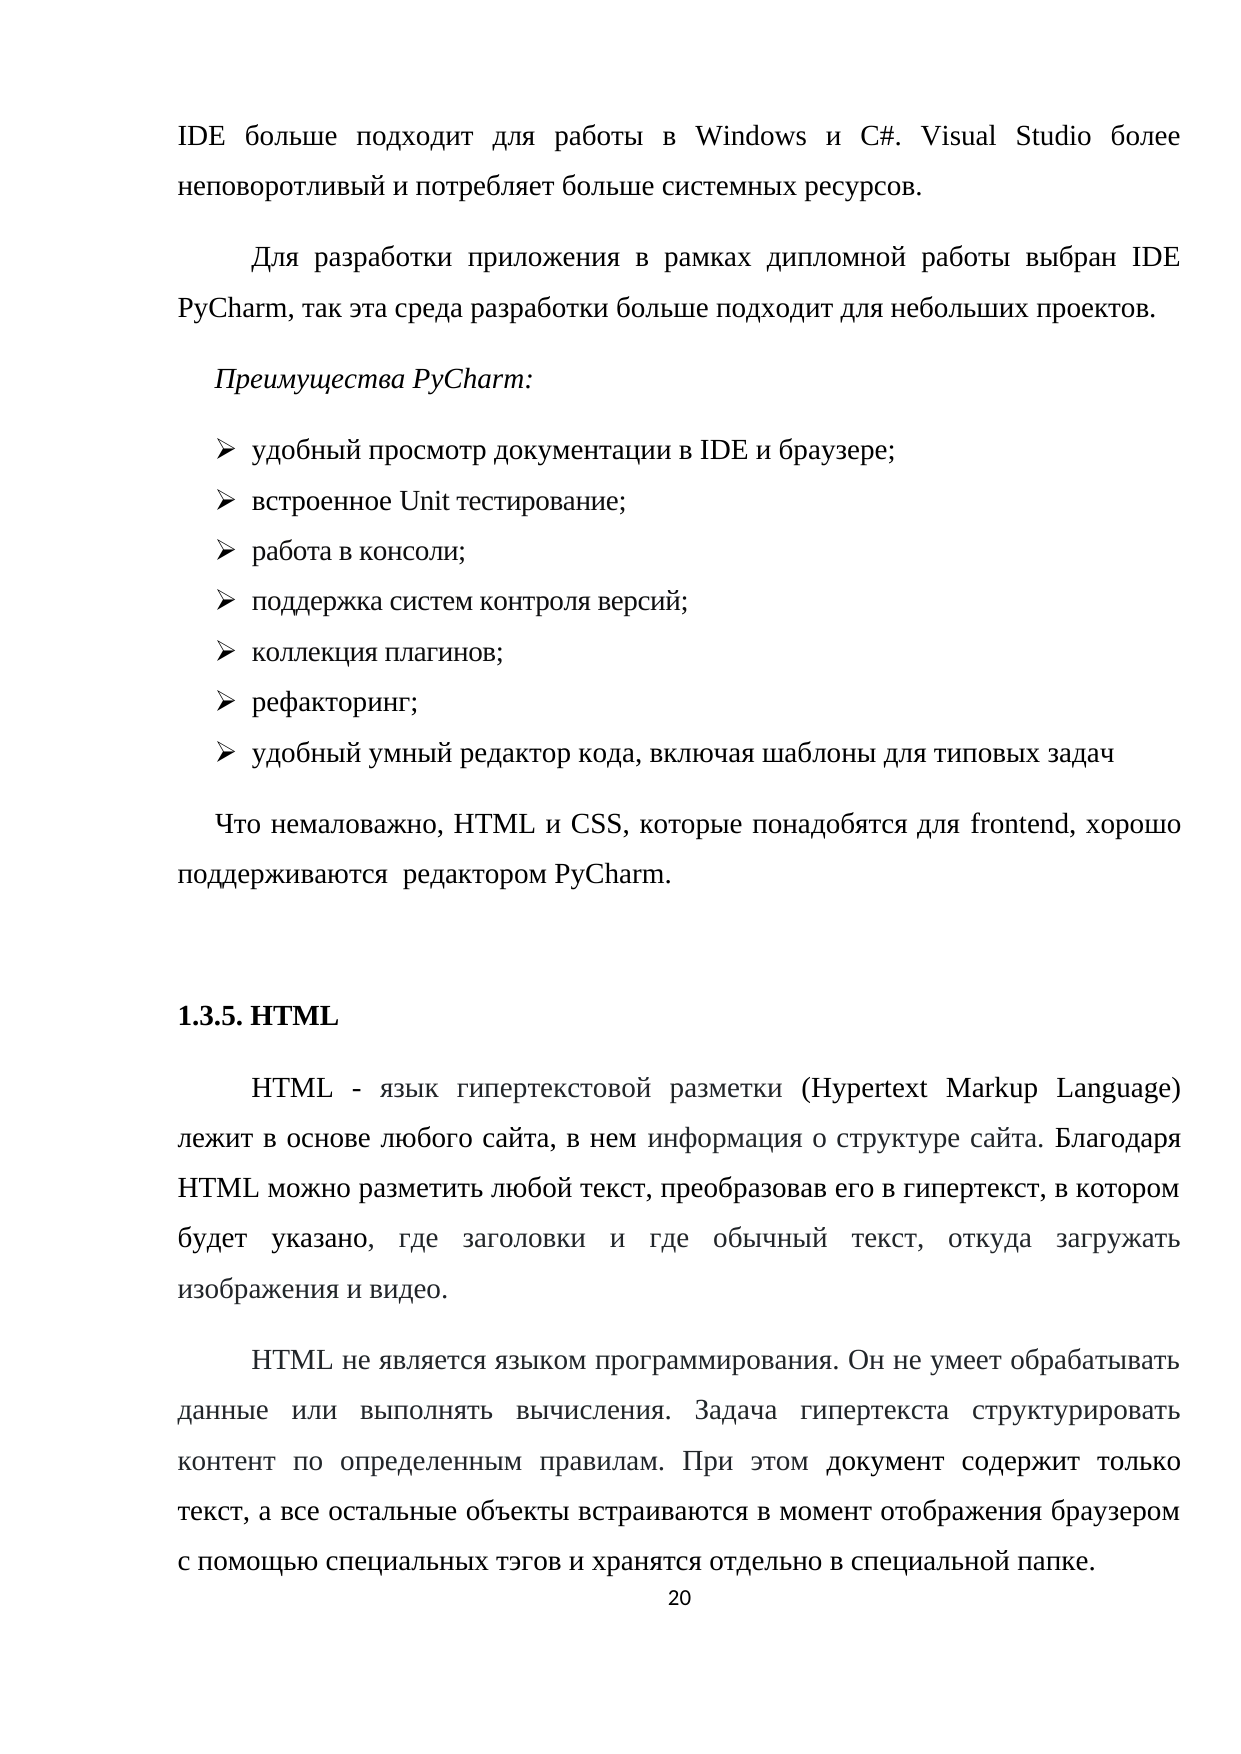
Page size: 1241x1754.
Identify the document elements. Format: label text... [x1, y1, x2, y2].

text Для разработки приложения в рамках дипломной работы выбран IDE PyCharm, так эта среда разработки больше подходит для небольших проектов. [177, 239, 1181, 323]
list работа в консоли; [214, 533, 1181, 567]
list поддержка систем контроля версий; [214, 583, 1181, 617]
list удобный просмотр документации в IDE и браузере; [214, 432, 1181, 466]
list рефакторинг; [214, 684, 1181, 718]
list встроенное Unit тестирование; [214, 483, 1181, 516]
text 1.3.5. HTML [177, 998, 1181, 1032]
list удобный умный редактор кода, включая шаблоны для типовых задач [214, 735, 1181, 768]
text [177, 118, 1181, 202]
text Что немаловажно, HTML и CSS, которые понадобятся для frontend, хорошо поддерживаются редактором PyCharm. [177, 806, 1181, 890]
text Преимущества PyCharm: [177, 361, 1181, 394]
list коллекция плагинов; [214, 634, 1181, 667]
text HTML - язык гипертекстовой разметки (Hypertext Markup Language) лежит в основе любого сайта, в нем информация о структуре сайта. Благодаря HTML можно разметить любой текст, преобразовав его в гипертекст, в котором будет указано, где заголовки и где обычный текст, откуда загружать изображения и видео. [177, 1070, 1181, 1304]
text HTML не является языком программирования. Он не умеет обрабатывать данные или выполнять вычисления. Задача гипертекста структурировать контент по определенным правилам. При этом документ содержит только текст, а все остальные объекты встраиваются в момент отображения браузером с помощью специальных тэгов и хранятся отдельно в специальной папке. [177, 1342, 1181, 1577]
